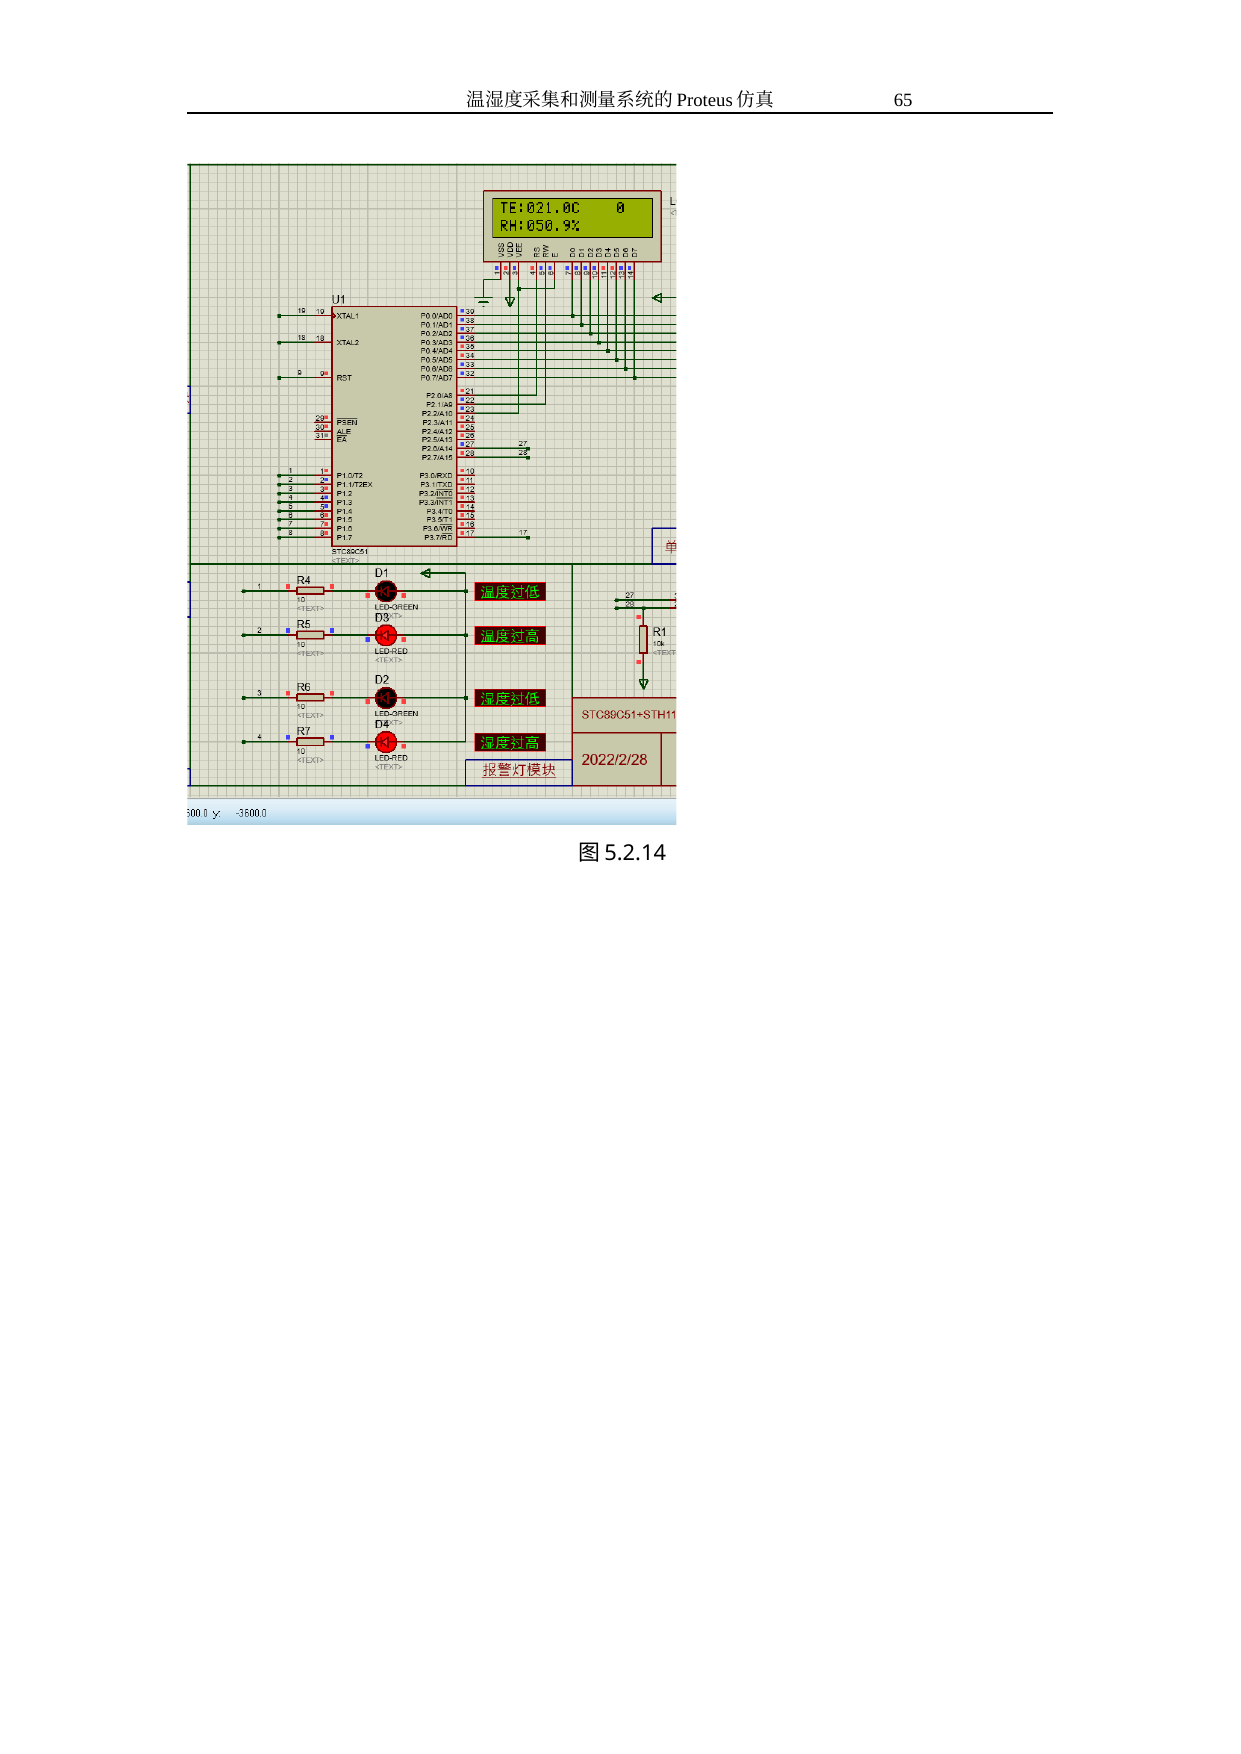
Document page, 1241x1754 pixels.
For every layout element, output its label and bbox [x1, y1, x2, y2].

picture [187, 163, 677, 825]
